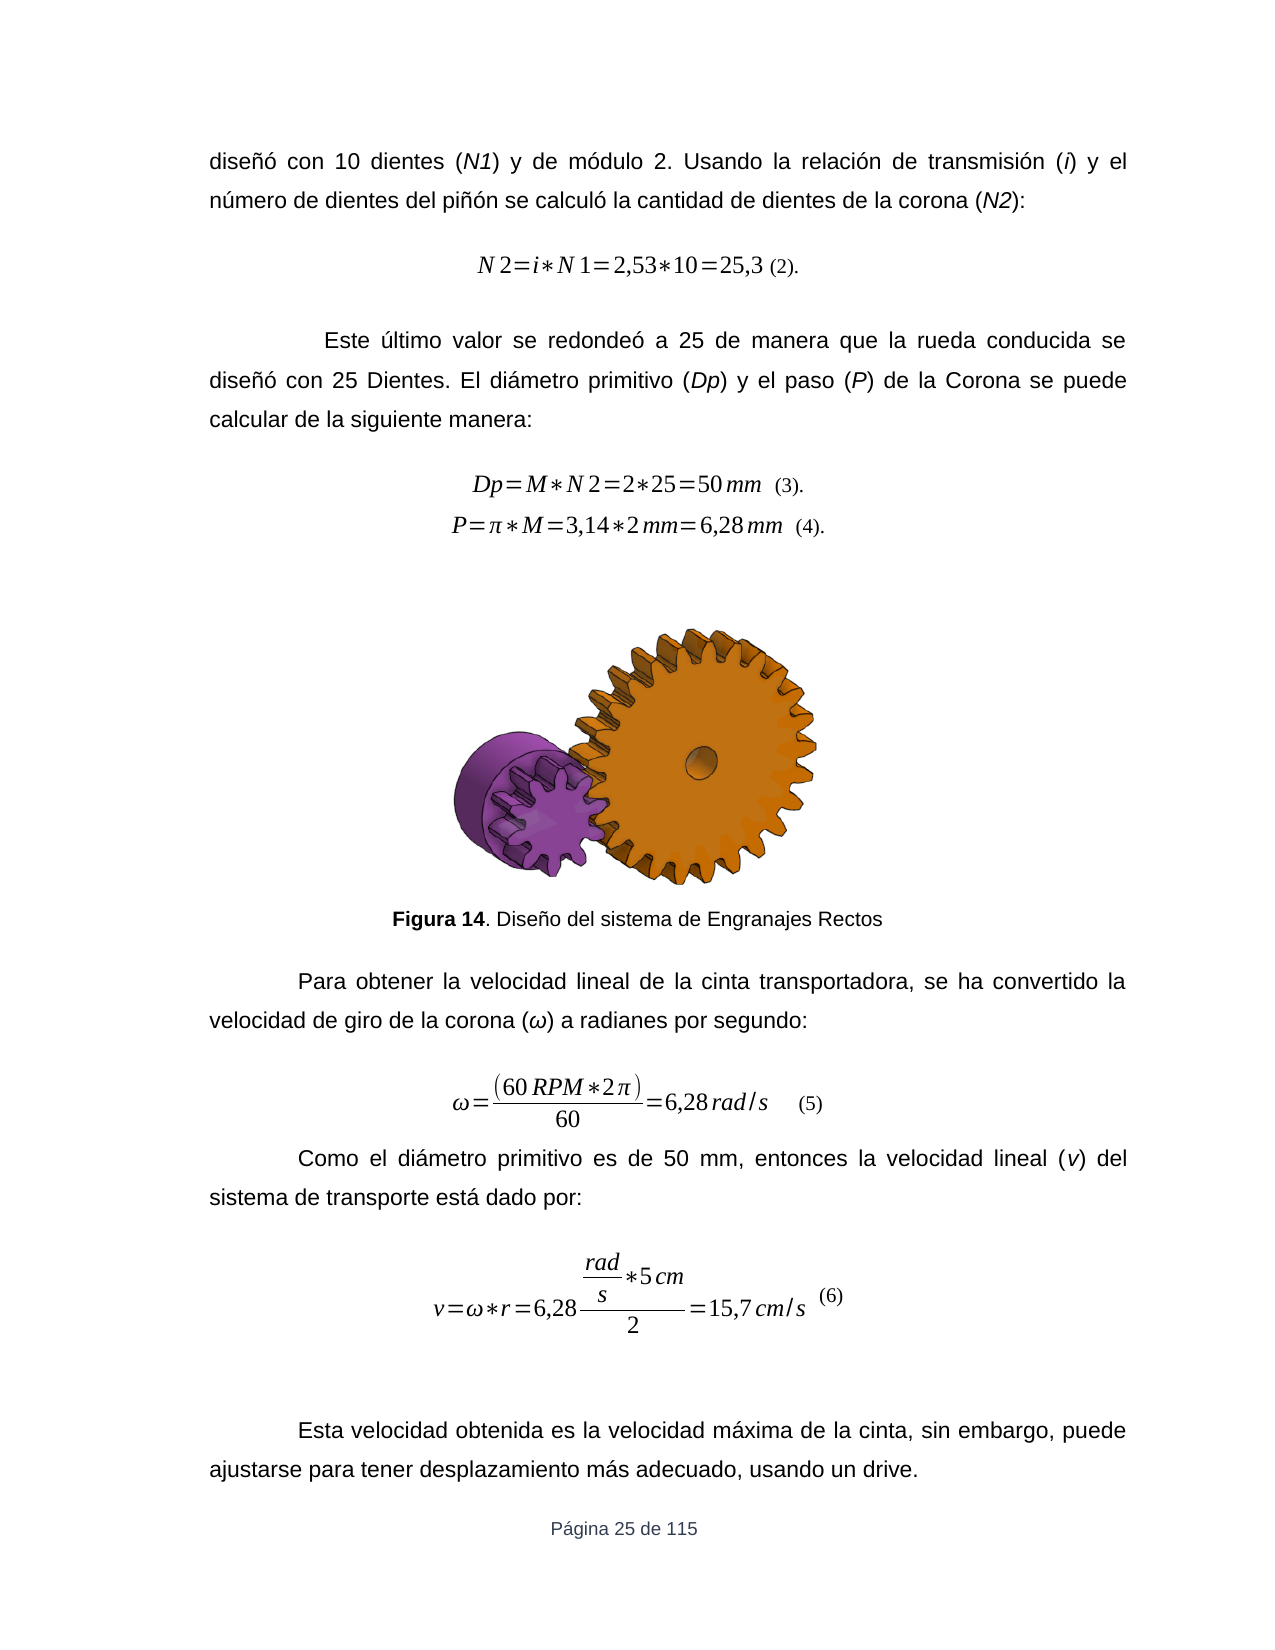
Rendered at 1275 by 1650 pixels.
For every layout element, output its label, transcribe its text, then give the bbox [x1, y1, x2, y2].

text (4). [148, 511, 1127, 539]
picture [439, 616, 836, 895]
text (6) [148, 1249, 1127, 1339]
text Este último valor se redondeó a 25 de manera que la rueda conducida se diseñó con 25 Dientes. El diámetro primitivo (Dp) y el paso (P) de la Corona se puede calcular de la siguiente manera: [209, 292, 1127, 432]
text Para obtener la velocidad lineal de la cinta transportadora, se ha convertido la velocidad de giro de la corona (ω) a radianes por segundo: [209, 968, 1127, 1033]
text (5) [148, 1072, 1127, 1133]
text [209, 148, 1127, 213]
text Esta velocidad obtenida es la velocidad máxima de la cinta, sin embargo, puede ajustarse para tener desplazamiento más adecuado, usando un drive. [209, 1417, 1127, 1482]
text (2). [148, 252, 1127, 279]
text Como el diámetro primitivo es de 50 mm, entonces la velocidad lineal (v) del sistema de transporte está dado por: [209, 1145, 1127, 1211]
text (3). [148, 471, 1127, 498]
